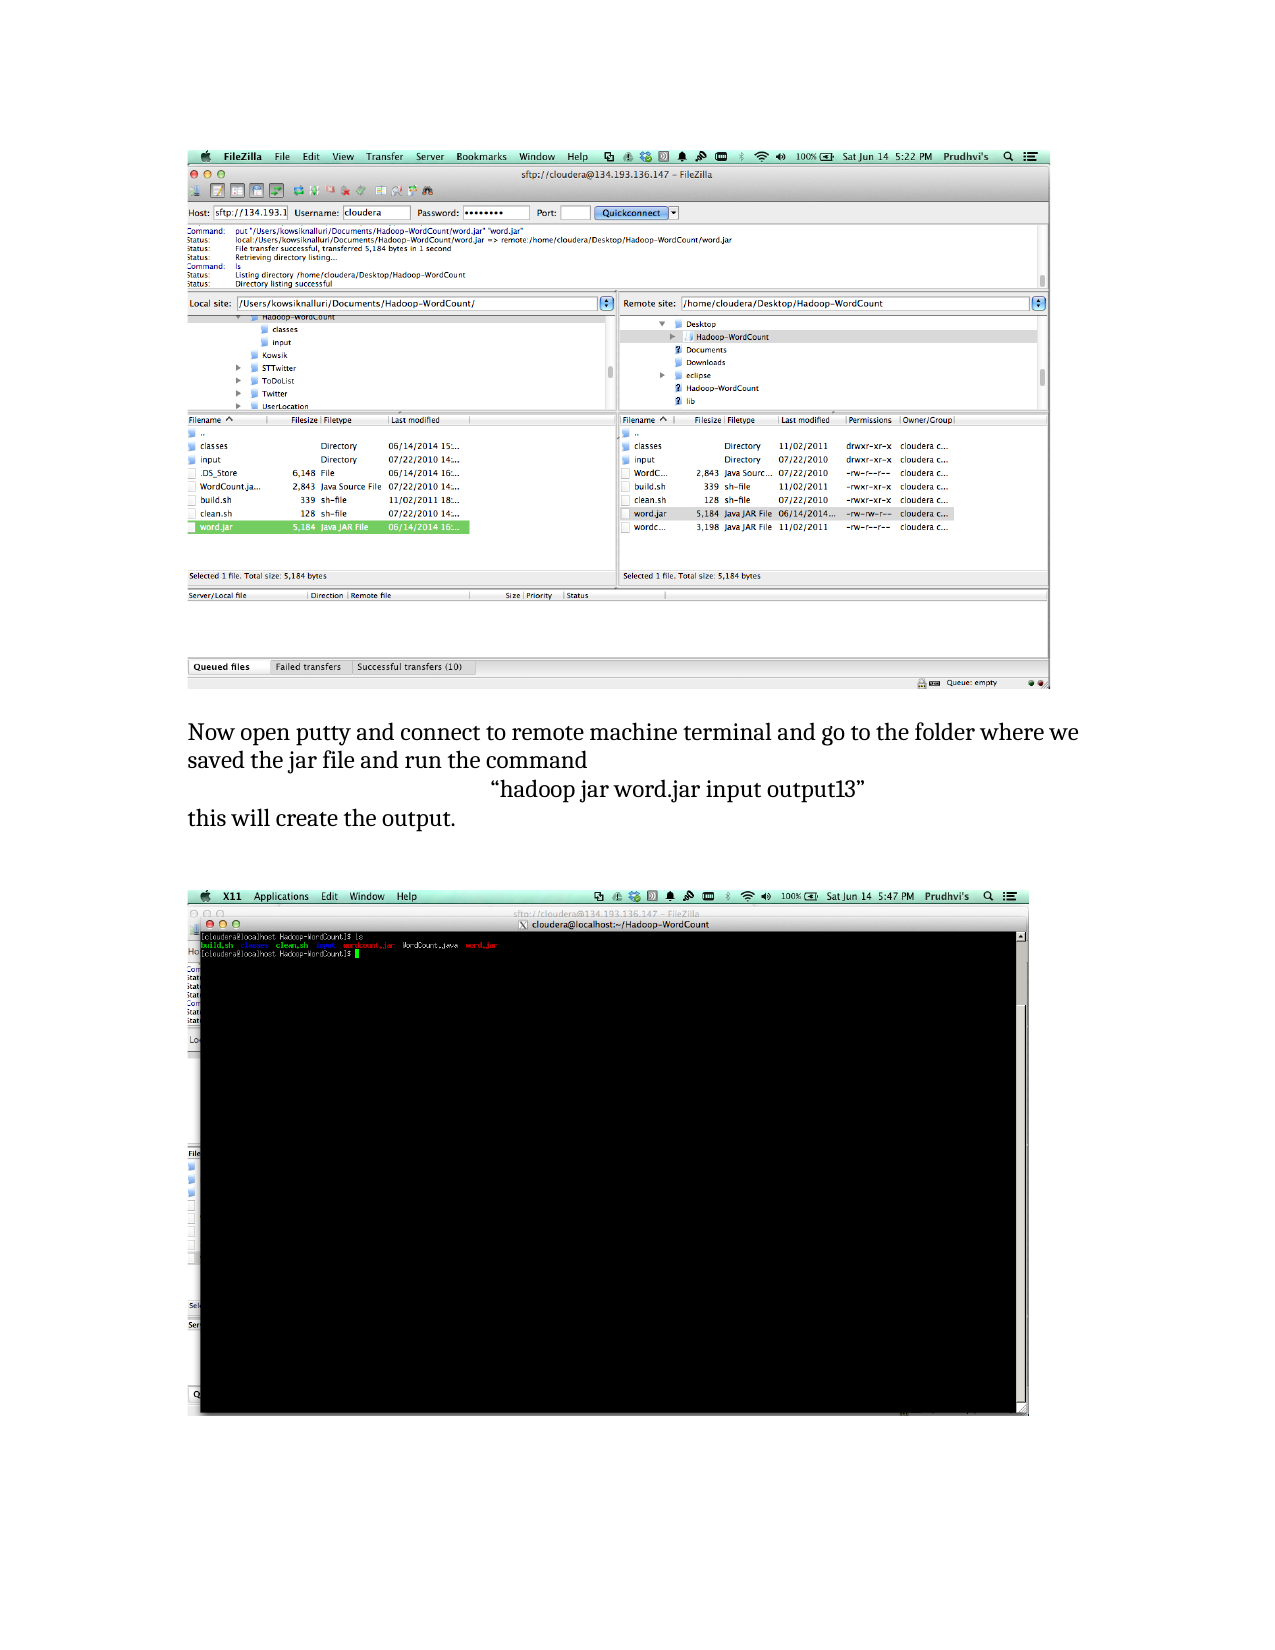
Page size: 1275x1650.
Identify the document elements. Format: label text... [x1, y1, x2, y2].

picture [187, 890, 1029, 1416]
list “hadoop jar word.jar input output13” [262, 775, 1087, 804]
text Now open putty and connect to remote machine terminal and go to the folder where we saved the jar file and run the command [187, 717, 1087, 775]
picture [187, 150, 1050, 689]
text this will create the output. [187, 804, 1087, 832]
